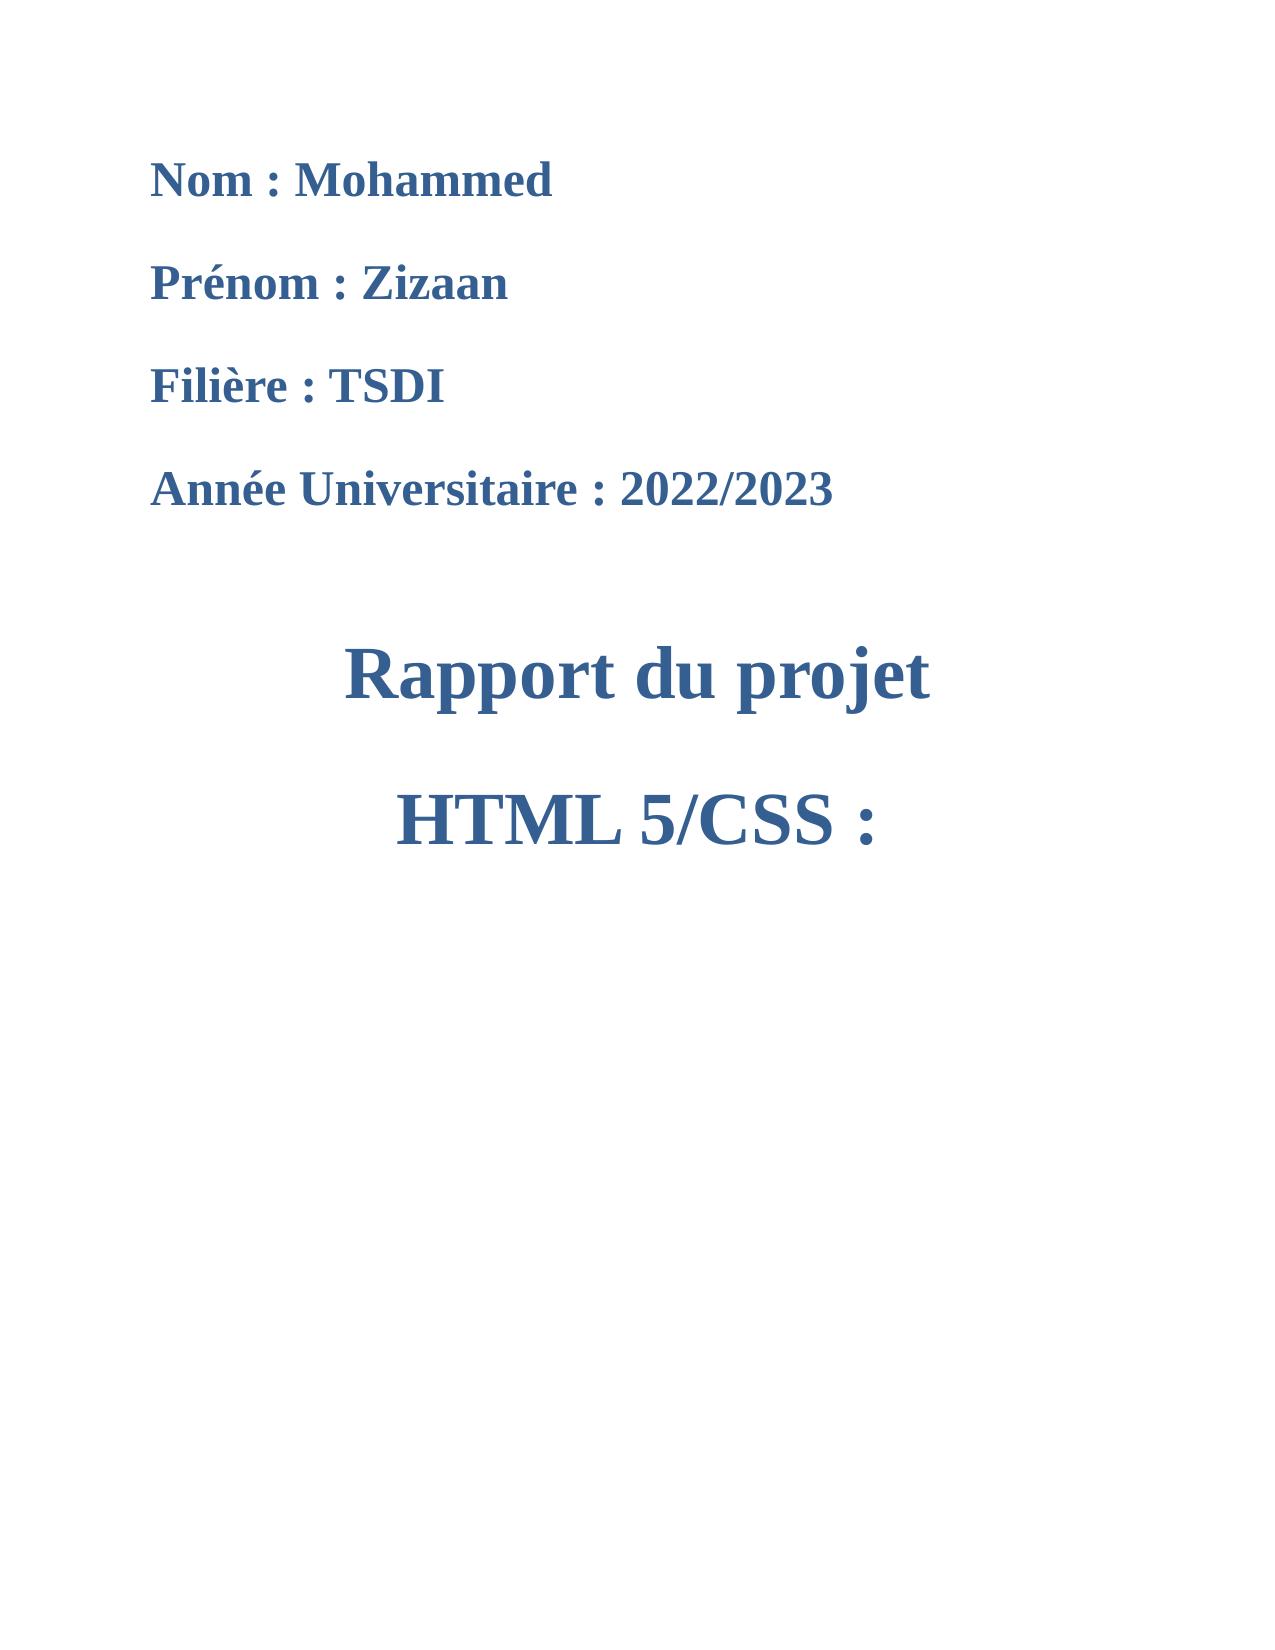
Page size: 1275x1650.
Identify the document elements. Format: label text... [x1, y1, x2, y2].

text HTML 5/CSS : [150, 775, 1125, 861]
text Filière : TSDI [150, 356, 1125, 413]
text Année Universitaire : 2022/2023 [150, 459, 1125, 516]
text Rapport du projet [150, 629, 1125, 715]
text Prénom : Zizaan [150, 253, 1125, 310]
text Nom : Mohammed [150, 150, 1125, 207]
